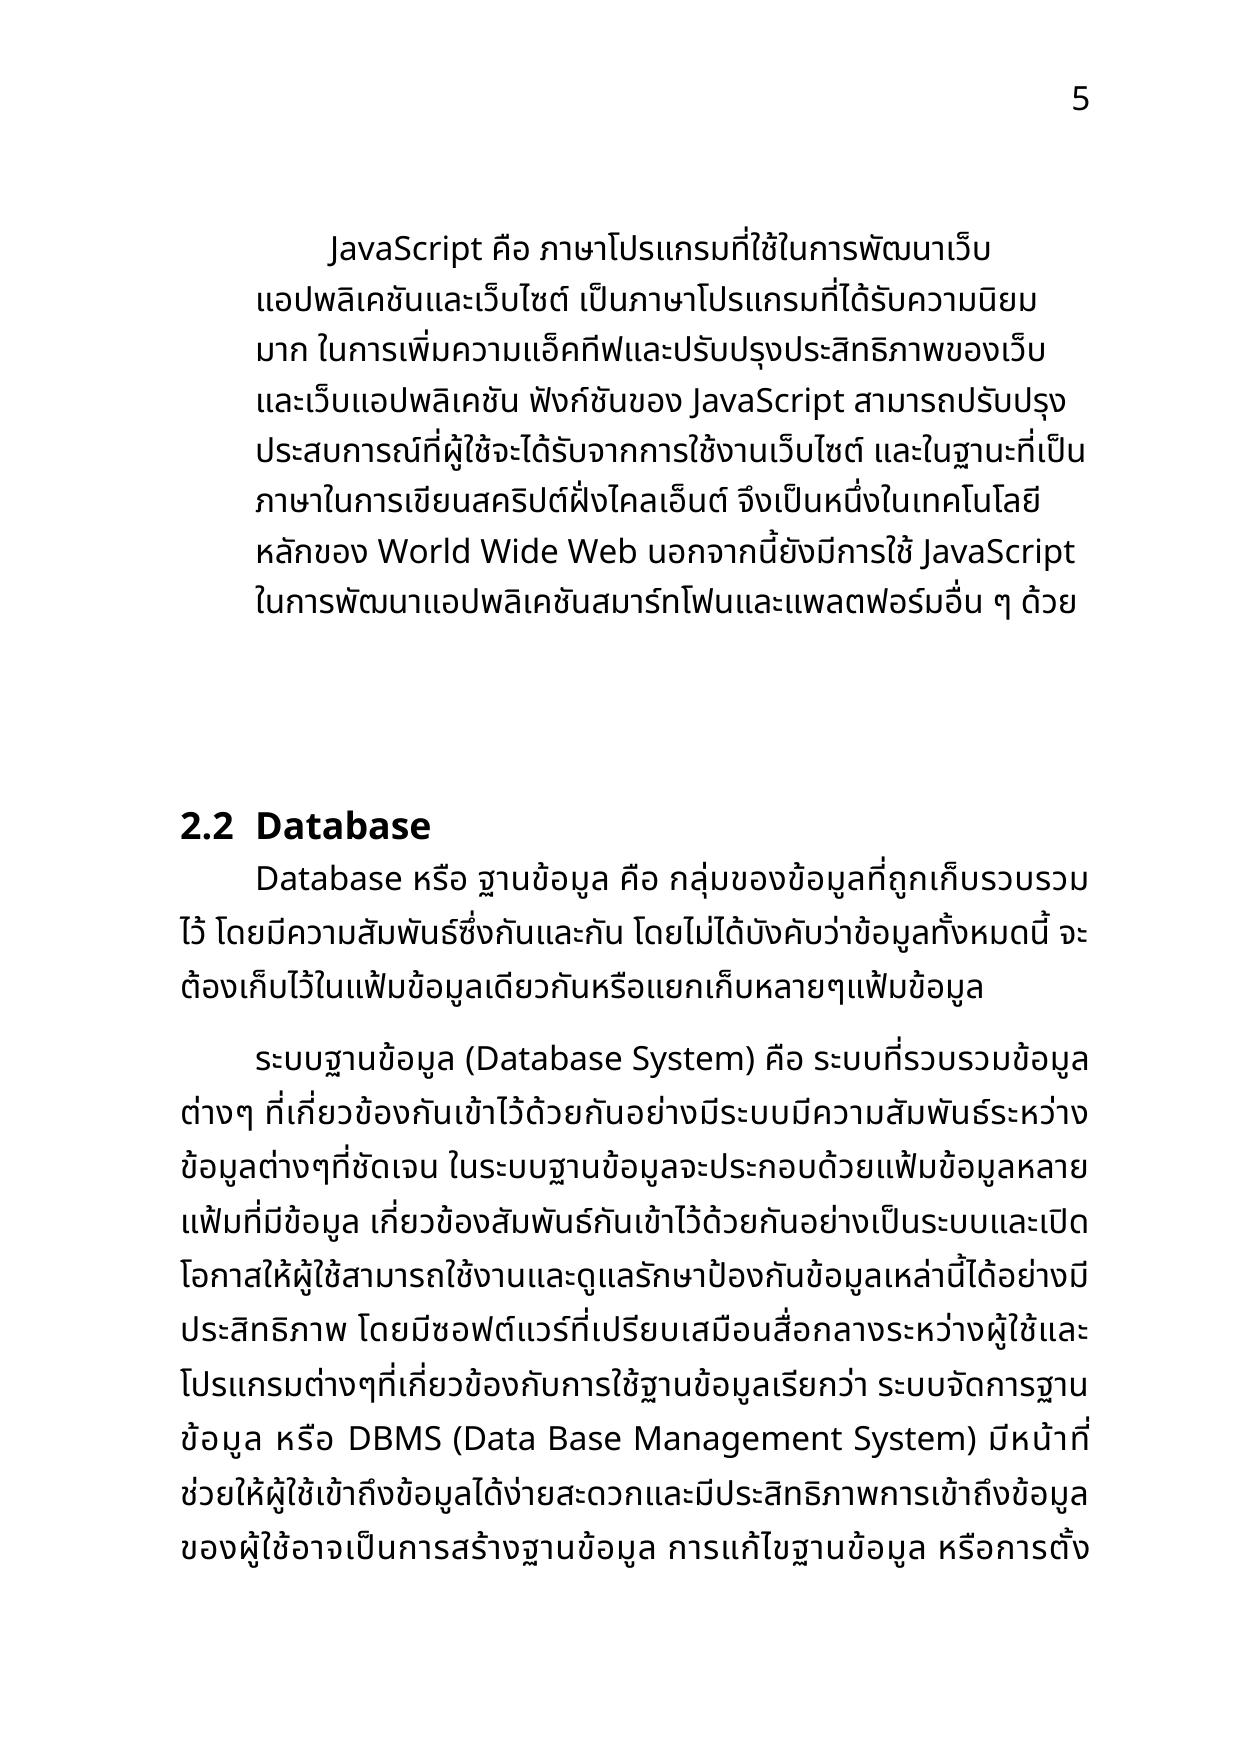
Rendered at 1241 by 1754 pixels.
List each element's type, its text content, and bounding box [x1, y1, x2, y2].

text JavaScript คือ ภาษาโปรแกรมที่ใช้ในการพัฒนาเว็บแอปพลิเคชันและเว็บไซต์ เป็นภาษาโปรแกรมที่ได้รับความนิยมมาก ในการเพิ่มความแอ็คทีฟและปรับปรุงประสิทธิภาพของเว็บและเว็บแอปพลิเคชัน ฟังก์ชันของ JavaScript สามารถปรับปรุงประสบการณ์ที่ผู้ใช้จะได้รับจากการใช้งานเว็บไซต์ และในฐานะที่เป็นภาษาในการเขียนสคริปต์ฝั่งไคลเอ็นต์ จึงเป็นหนึ่งในเทคโนโลยีหลักของ World Wide Web นอกจากนี้ยังมีการใช้ JavaScript ในการพัฒนาแอปพลิเคชันสมาร์ทโฟนและแพลตฟอร์มอื่น ๆ ด้วย [255, 225, 1090, 629]
text Database หรือ ฐานข้อมูล คือ กลุ่มของข้อมูลที่ถูกเก็บรวบรวมไว้ โดยมีความสัมพันธ์ซึ่งกันและกัน โดยไม่ได้บังคับว่าข้อมูลทั้งหมดนี้ จะต้องเก็บไว้ในแฟ้มข้อมูลเดียวกันหรือแยกเก็บหลายๆแฟ้มข้อมูล [180, 854, 1090, 1014]
subtitle 2.2 Database [180, 799, 1090, 850]
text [180, 1034, 1090, 1574]
